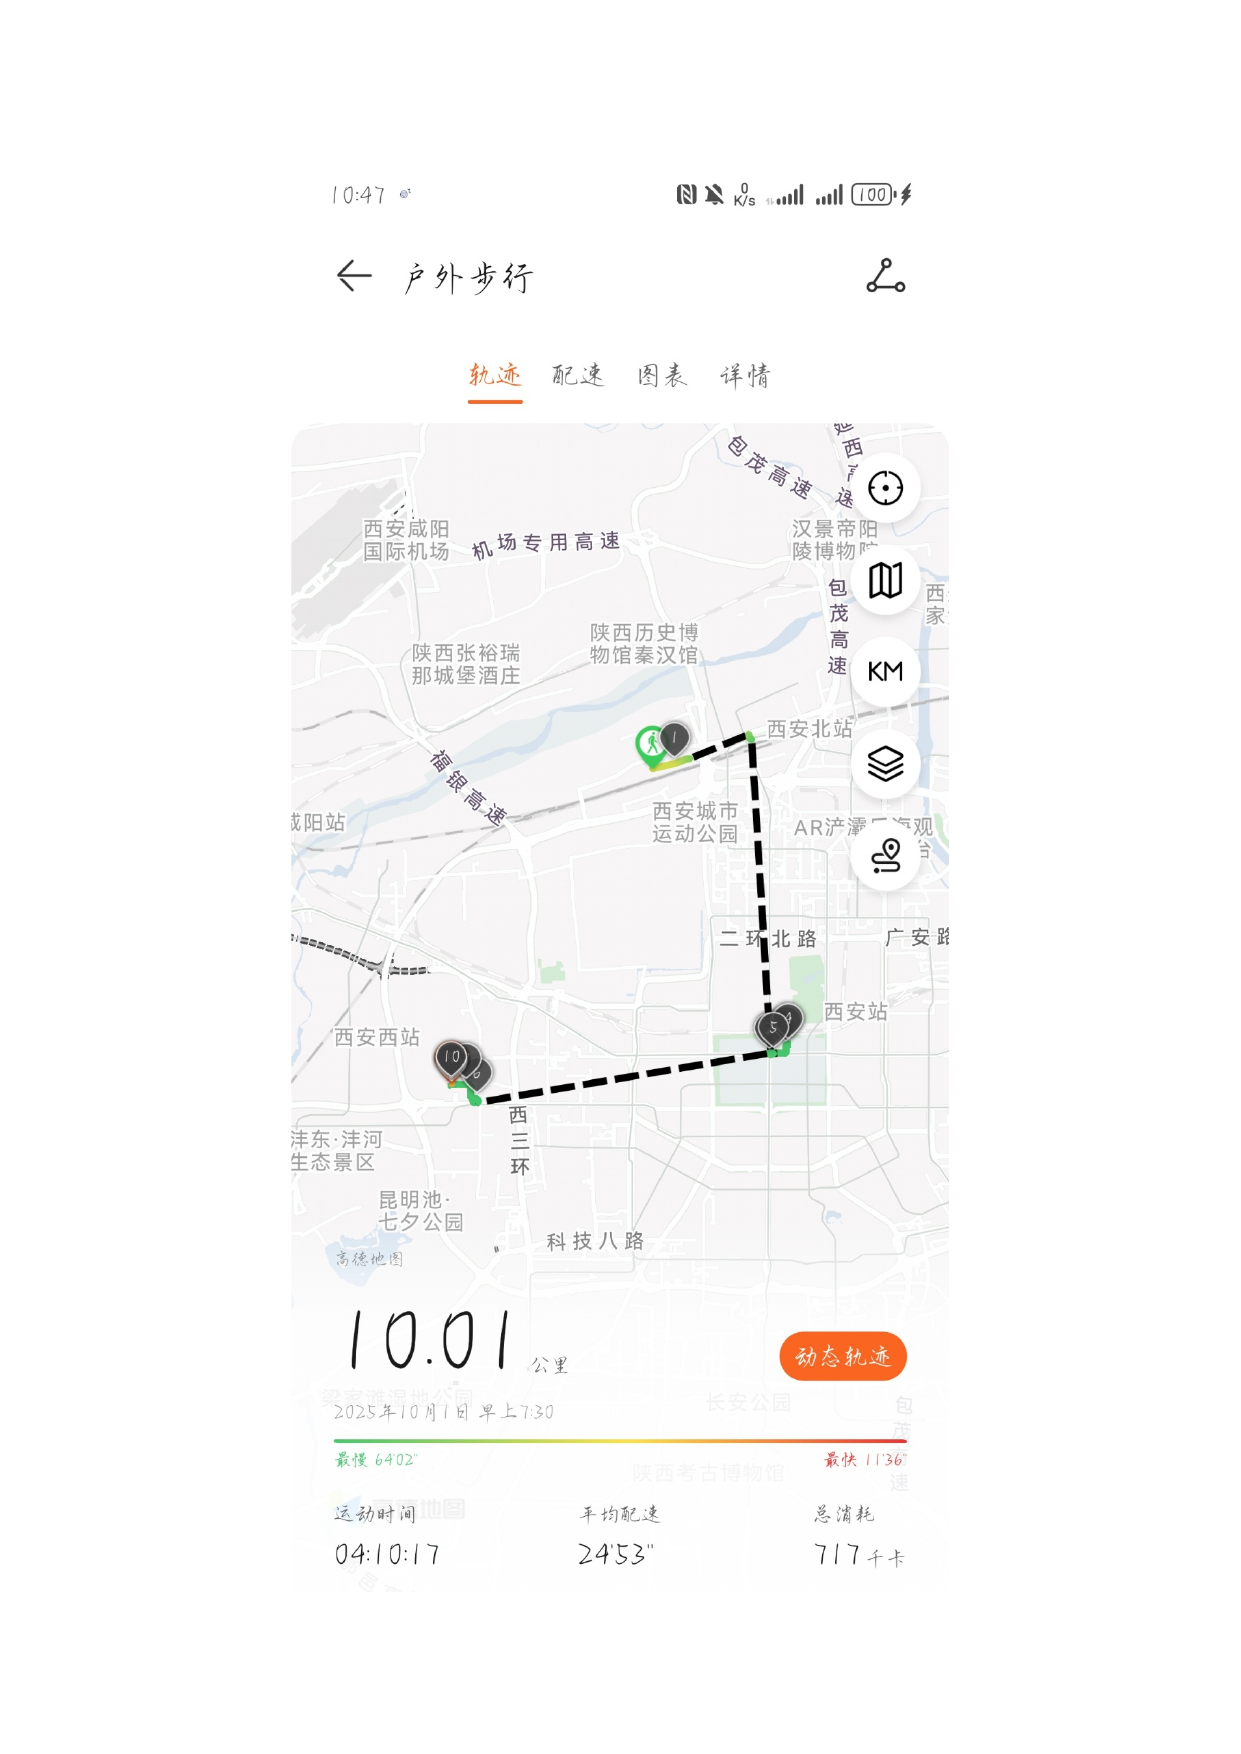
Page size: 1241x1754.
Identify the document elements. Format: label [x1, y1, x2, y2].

picture [291, 162, 949, 1592]
